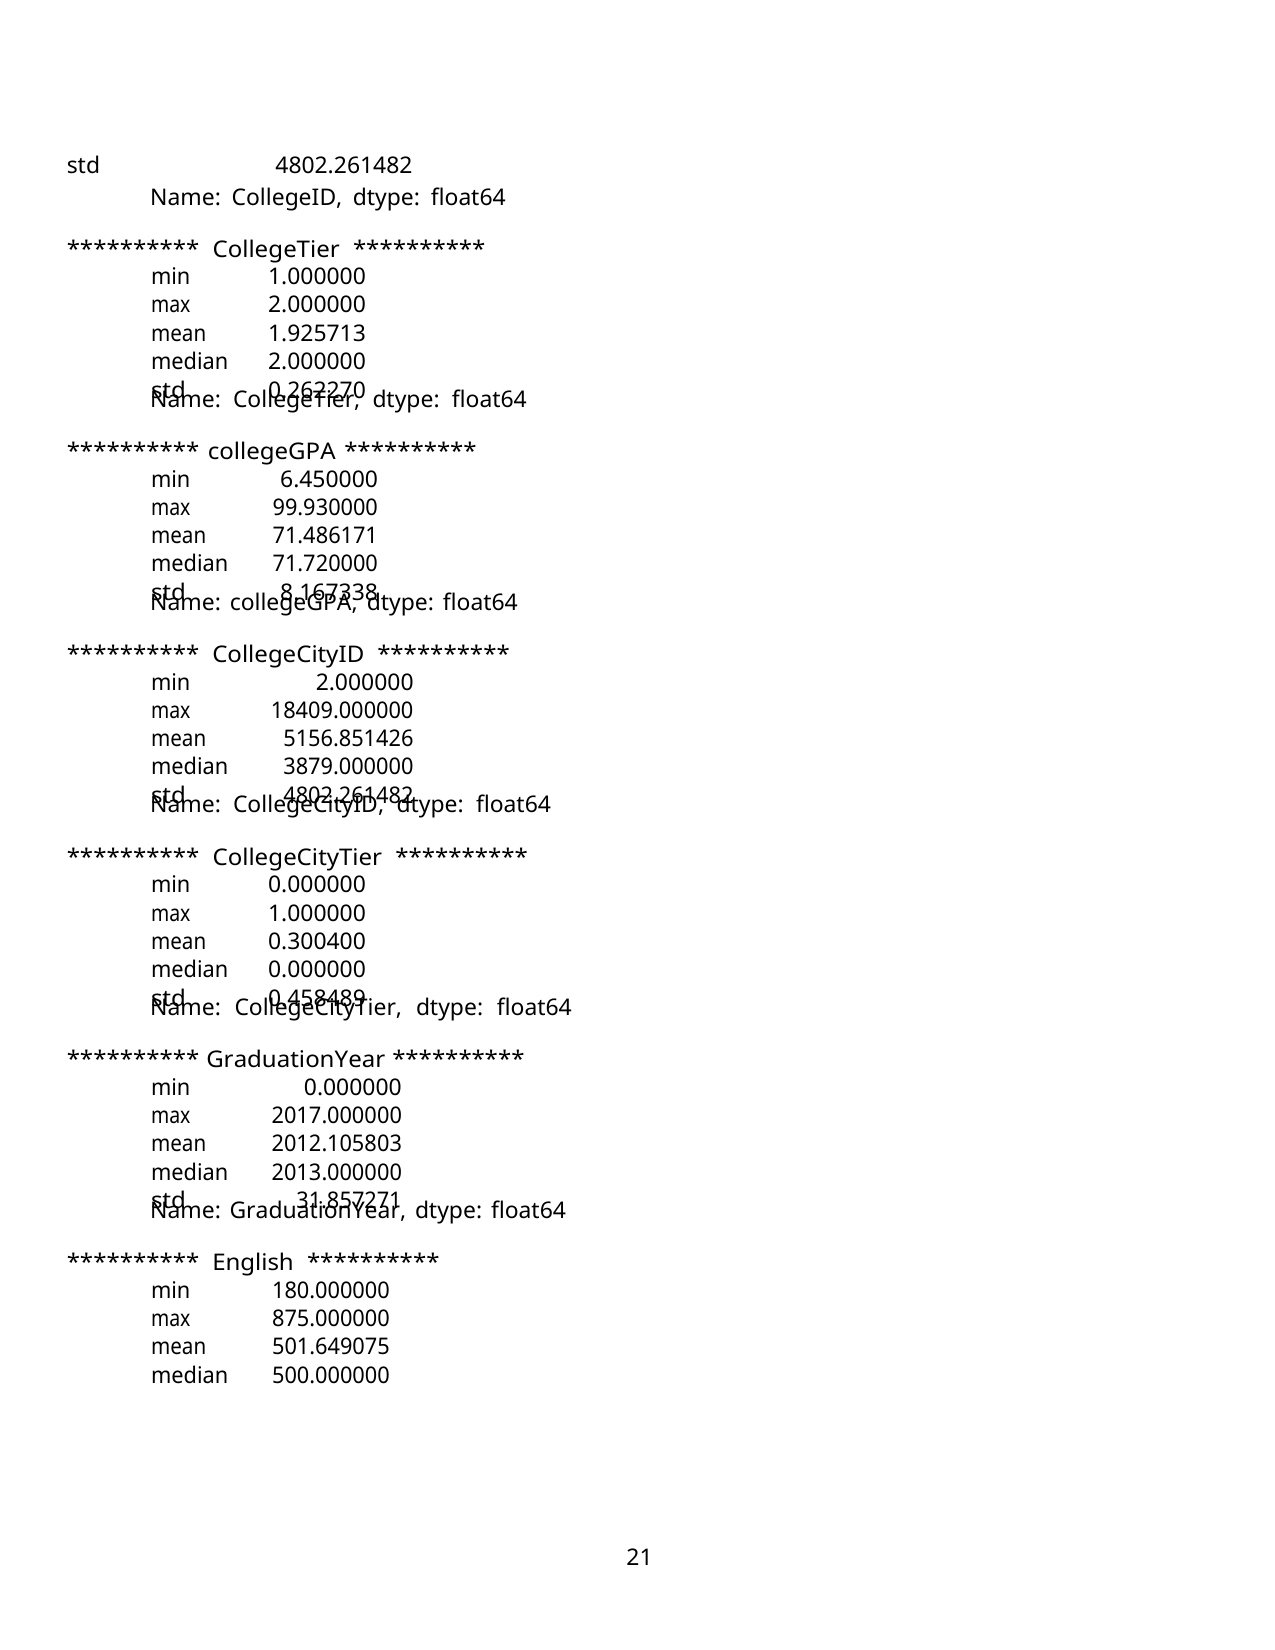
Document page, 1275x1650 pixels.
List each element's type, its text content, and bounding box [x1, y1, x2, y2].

text Name: GraduationYear, dtype: float64 [150, 1194, 1137, 1225]
text ********** CollegeCityTier ********** [67, 841, 1137, 872]
text Name: CollegeTier, dtype: float64 [150, 383, 1137, 414]
text Name: CollegeID, dtype: float64 [150, 179, 1137, 211]
text ********** CollegeTier ********** [67, 232, 1137, 264]
text std 4802.261482 [67, 148, 1137, 179]
text ********** collegeGPA ********** [67, 435, 1137, 466]
text Name: collegeGPA, dtype: float64 [150, 585, 1137, 617]
text Name: CollegeCityTier, dtype: float64 [150, 991, 1137, 1022]
text ********** English ********** [67, 1246, 1137, 1277]
text ********** GraduationYear ********** [67, 1043, 1137, 1075]
text ********** CollegeCityID ********** [67, 638, 1137, 669]
text Name: CollegeCityID, dtype: float64 [150, 788, 1137, 819]
